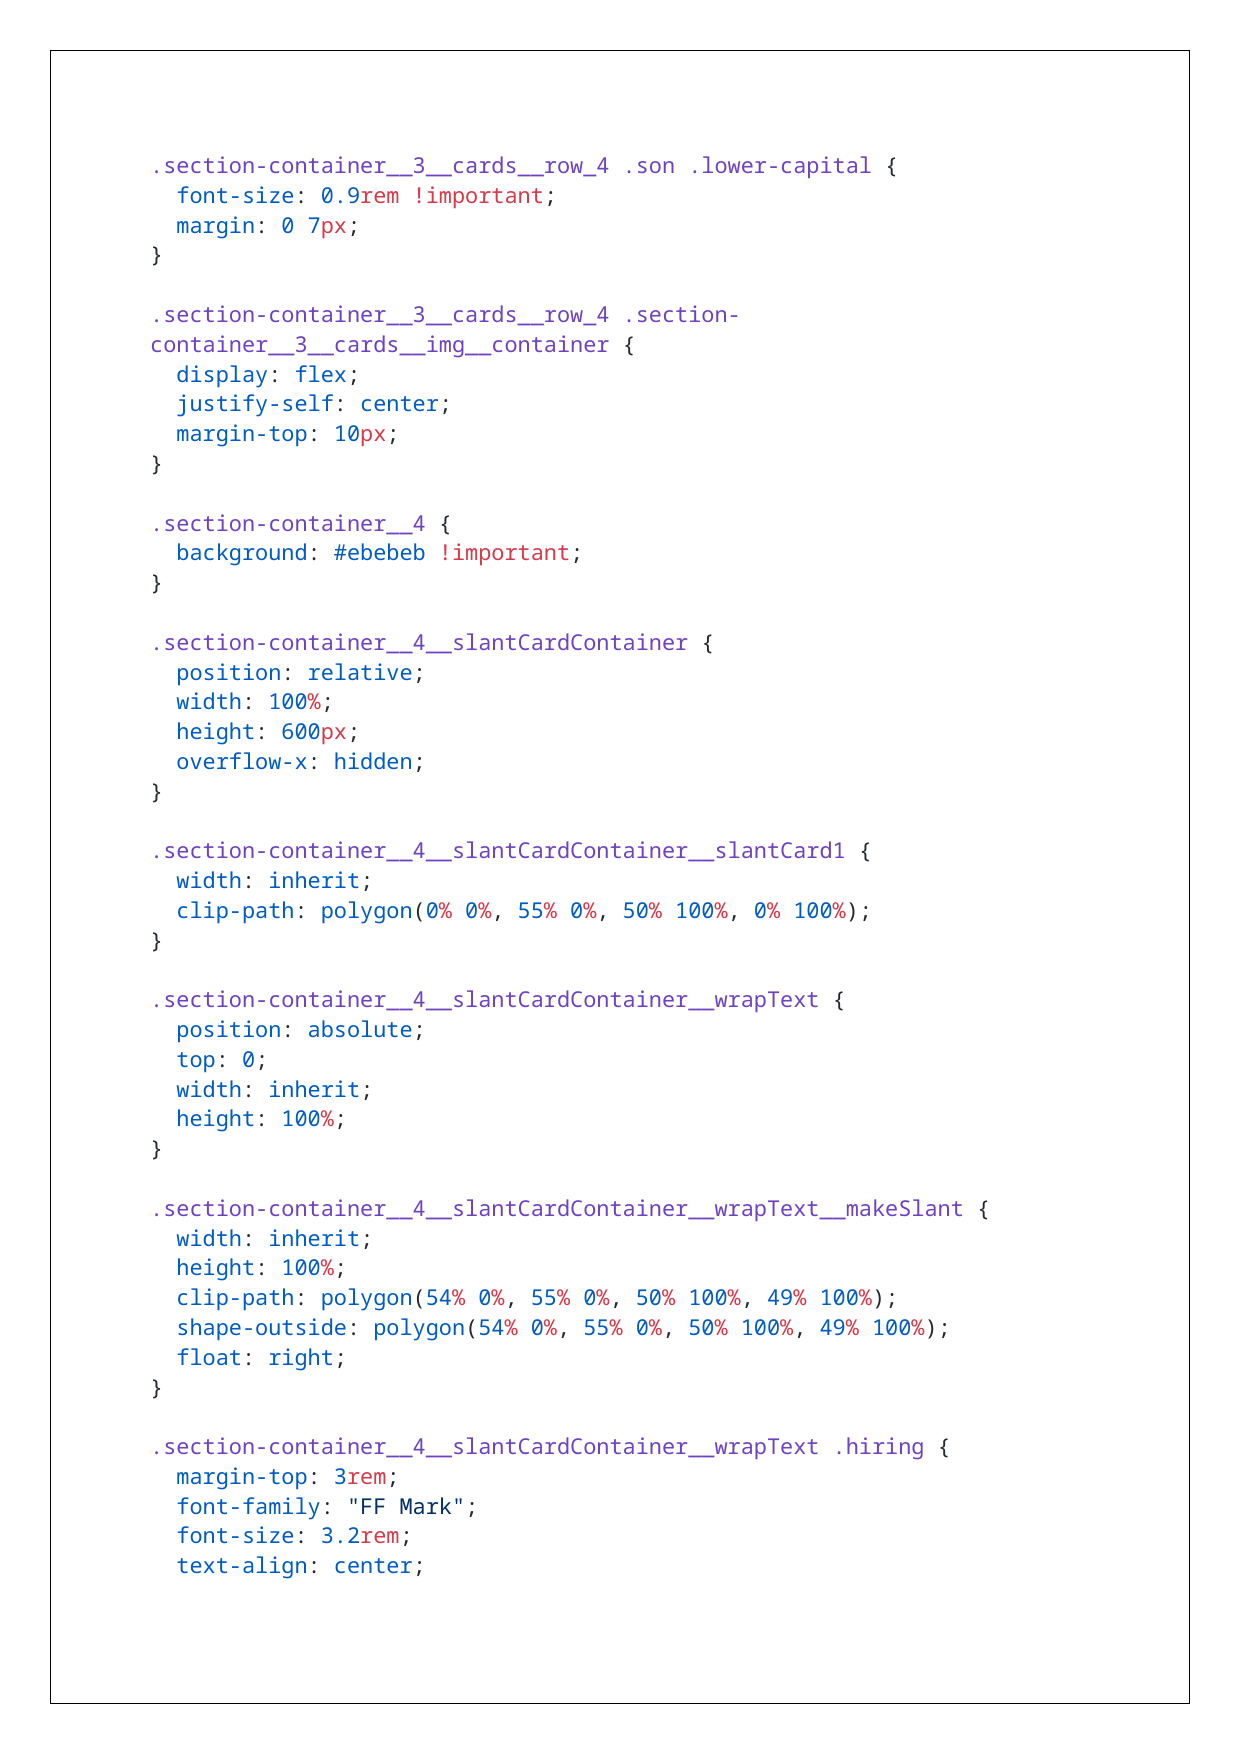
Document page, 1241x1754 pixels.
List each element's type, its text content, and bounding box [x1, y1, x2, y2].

text } [150, 448, 1090, 478]
text margin-top: 3rem; [150, 1461, 1090, 1491]
text .section-container__4__slantCardContainer { [150, 627, 1090, 656]
text margin-top: 10px; [150, 418, 1090, 448]
text background: #ebebeb !important; [150, 537, 1090, 567]
text .section-container__4__slantCardContainer__wrapText .hiring { [150, 1431, 1090, 1461]
text } [150, 1371, 1090, 1401]
text .section-container__4__slantCardContainer__wrapText__makeSlant { [150, 1193, 1090, 1222]
text height: 100%; [150, 1103, 1090, 1133]
text } [150, 776, 1090, 805]
text overflow-x: hidden; [150, 746, 1090, 776]
text .section-container__4__slantCardContainer__slantCard1 { [150, 835, 1090, 865]
text shape-outside: polygon(54% 0%, 55% 0%, 50% 100%, 49% 100%); [150, 1312, 1090, 1342]
text font-size: 3.2rem; [150, 1520, 1090, 1550]
text position: relative; [150, 656, 1090, 686]
text display: flex; [150, 358, 1090, 388]
text .section-container__4 { [150, 507, 1090, 537]
text } [150, 924, 1090, 954]
text float: right; [150, 1342, 1090, 1371]
text width: inherit; [150, 1222, 1090, 1252]
text .section-container__3__cards__row_4 .section-container__3__cards__img__container { [150, 299, 1090, 358]
text position: absolute; [150, 1014, 1090, 1044]
text justify-self: center; [150, 388, 1090, 418]
text height: 100%; [150, 1252, 1090, 1282]
text text-align: center; [150, 1550, 1090, 1580]
text .section-container__3__cards__row_4 .son .lower-capital { [150, 150, 1090, 180]
text .section-container__4__slantCardContainer__wrapText { [150, 984, 1090, 1014]
text } [150, 567, 1090, 597]
text width: inherit; [150, 1073, 1090, 1103]
text } [150, 1133, 1090, 1163]
text font-size: 0.9rem !important; [150, 180, 1090, 209]
text clip-path: polygon(0% 0%, 55% 0%, 50% 100%, 0% 100%); [150, 895, 1090, 924]
text } [150, 239, 1090, 269]
text font-family: "FF Mark"; [150, 1491, 1090, 1520]
text margin: 0 7px; [150, 209, 1090, 239]
text height: 600px; [150, 716, 1090, 746]
text clip-path: polygon(54% 0%, 55% 0%, 50% 100%, 49% 100%); [150, 1282, 1090, 1312]
text top: 0; [150, 1044, 1090, 1073]
text width: 100%; [150, 686, 1090, 716]
text width: inherit; [150, 865, 1090, 895]
